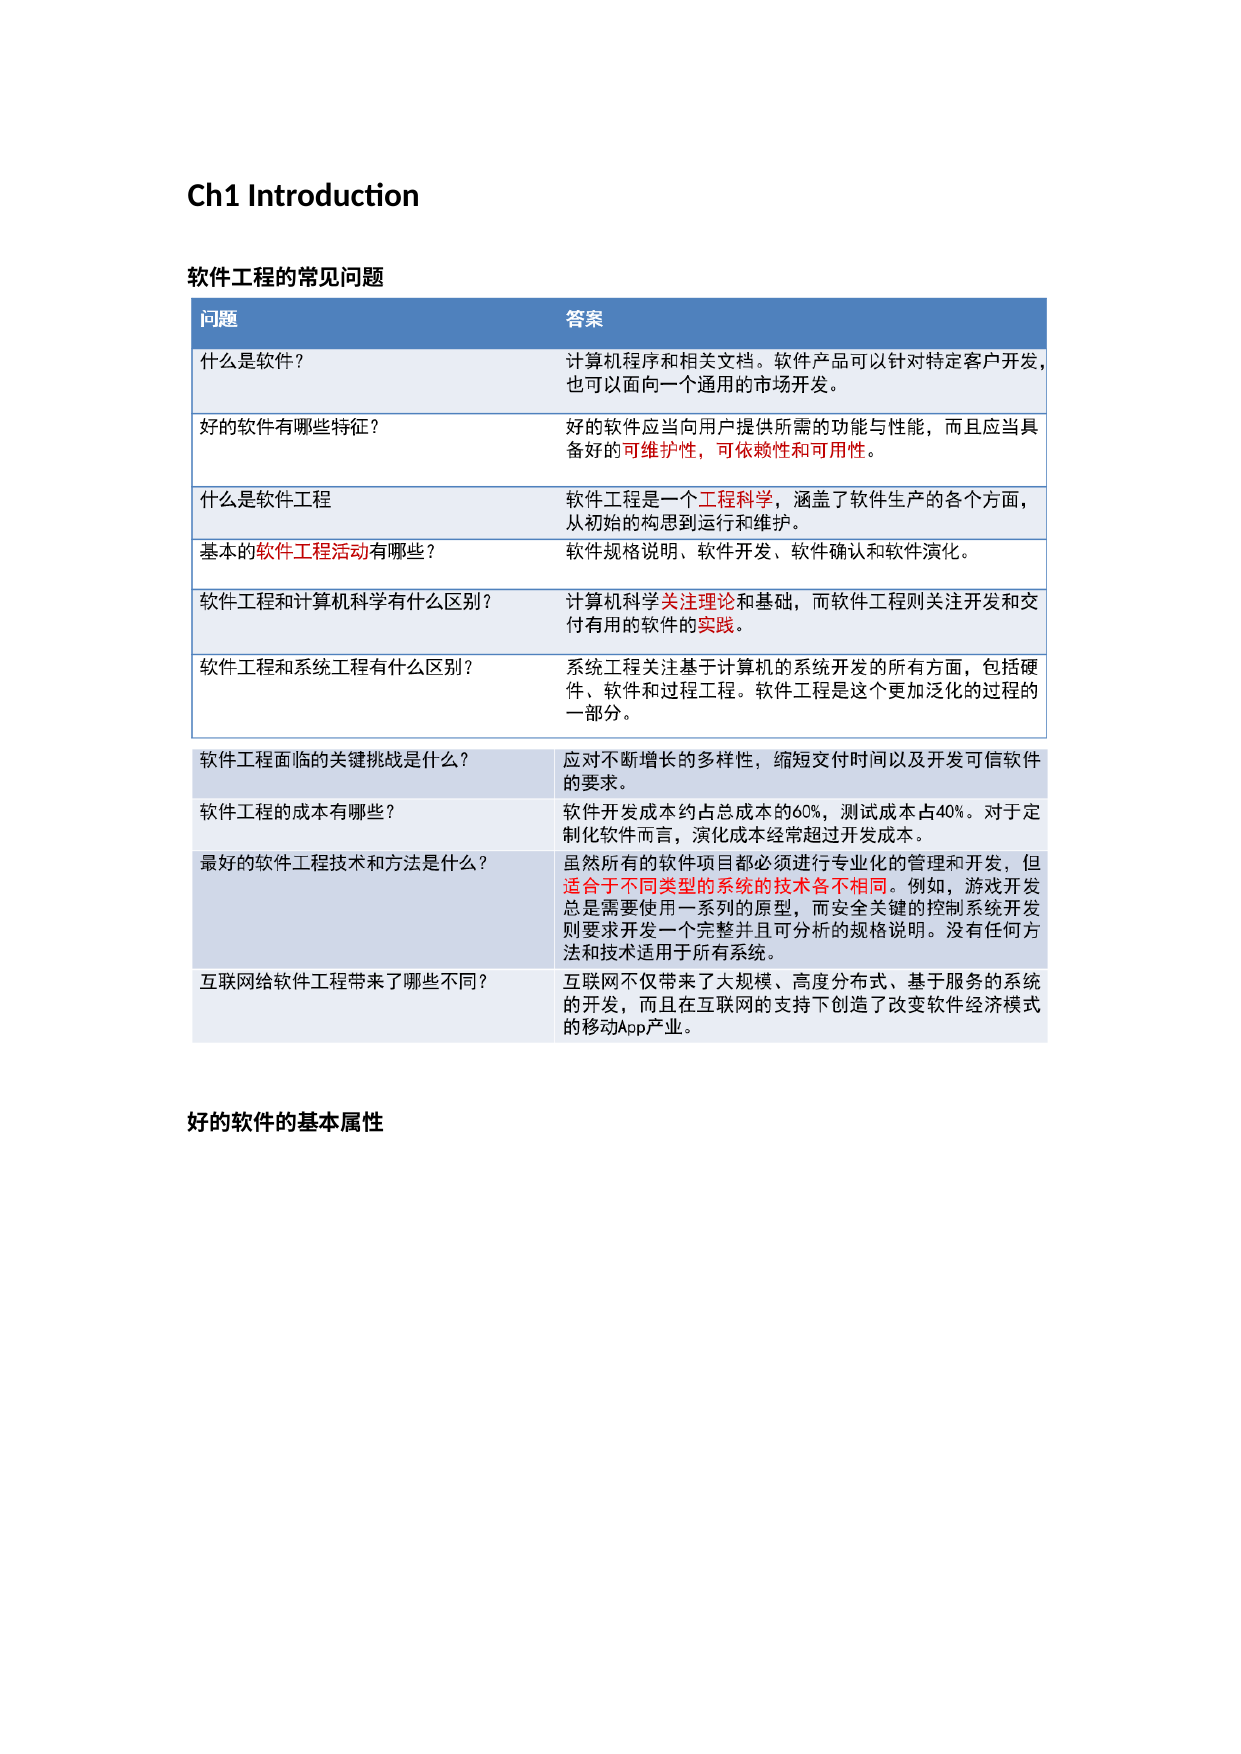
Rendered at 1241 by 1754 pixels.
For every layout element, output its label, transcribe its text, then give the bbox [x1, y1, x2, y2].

text 软件工程的常见问题 [187, 259, 1053, 292]
text Ch1 Introduction [187, 162, 1053, 227]
text 好的软件的基本属性 [187, 1104, 1053, 1137]
picture [187, 292, 1053, 745]
picture [187, 747, 1053, 1048]
